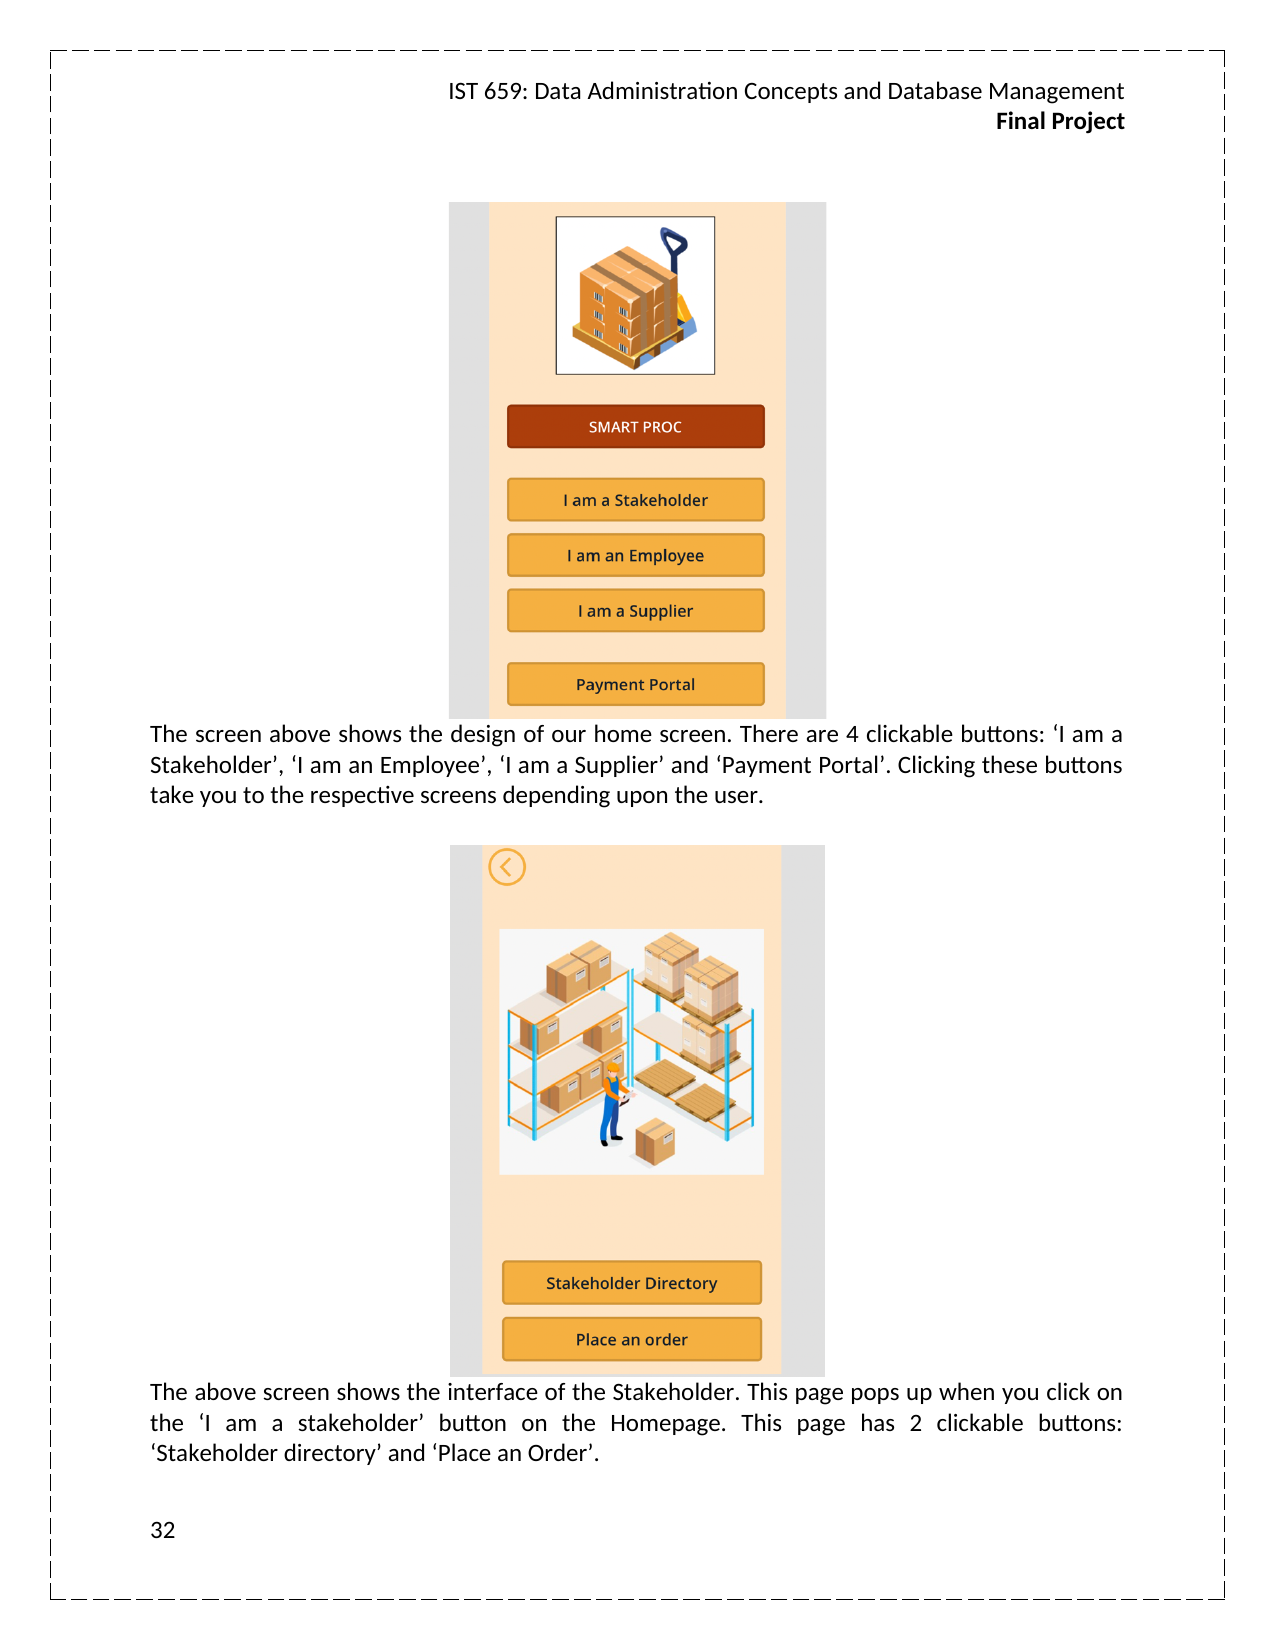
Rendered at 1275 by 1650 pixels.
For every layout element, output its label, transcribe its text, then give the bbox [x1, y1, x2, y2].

text The above screen shows the interface of the Stakeholder. This page pops up when you click on the ‘I am a stakeholder’ button on the Homepage. This page has 2 clickable buttons: ‘Stakeholder directory’ and ‘Place an Order’. [150, 1376, 1125, 1468]
picture [450, 845, 825, 1377]
text The screen above shows the design of our home screen. There are 4 clickable buttons: ‘I am a Stakeholder’, ‘I am an Employee’, ‘I am a Supplier’ and ‘Payment Portal’. Clicking these buttons take you to the respective screens depending upon the user. [150, 719, 1125, 810]
picture [448, 202, 827, 719]
